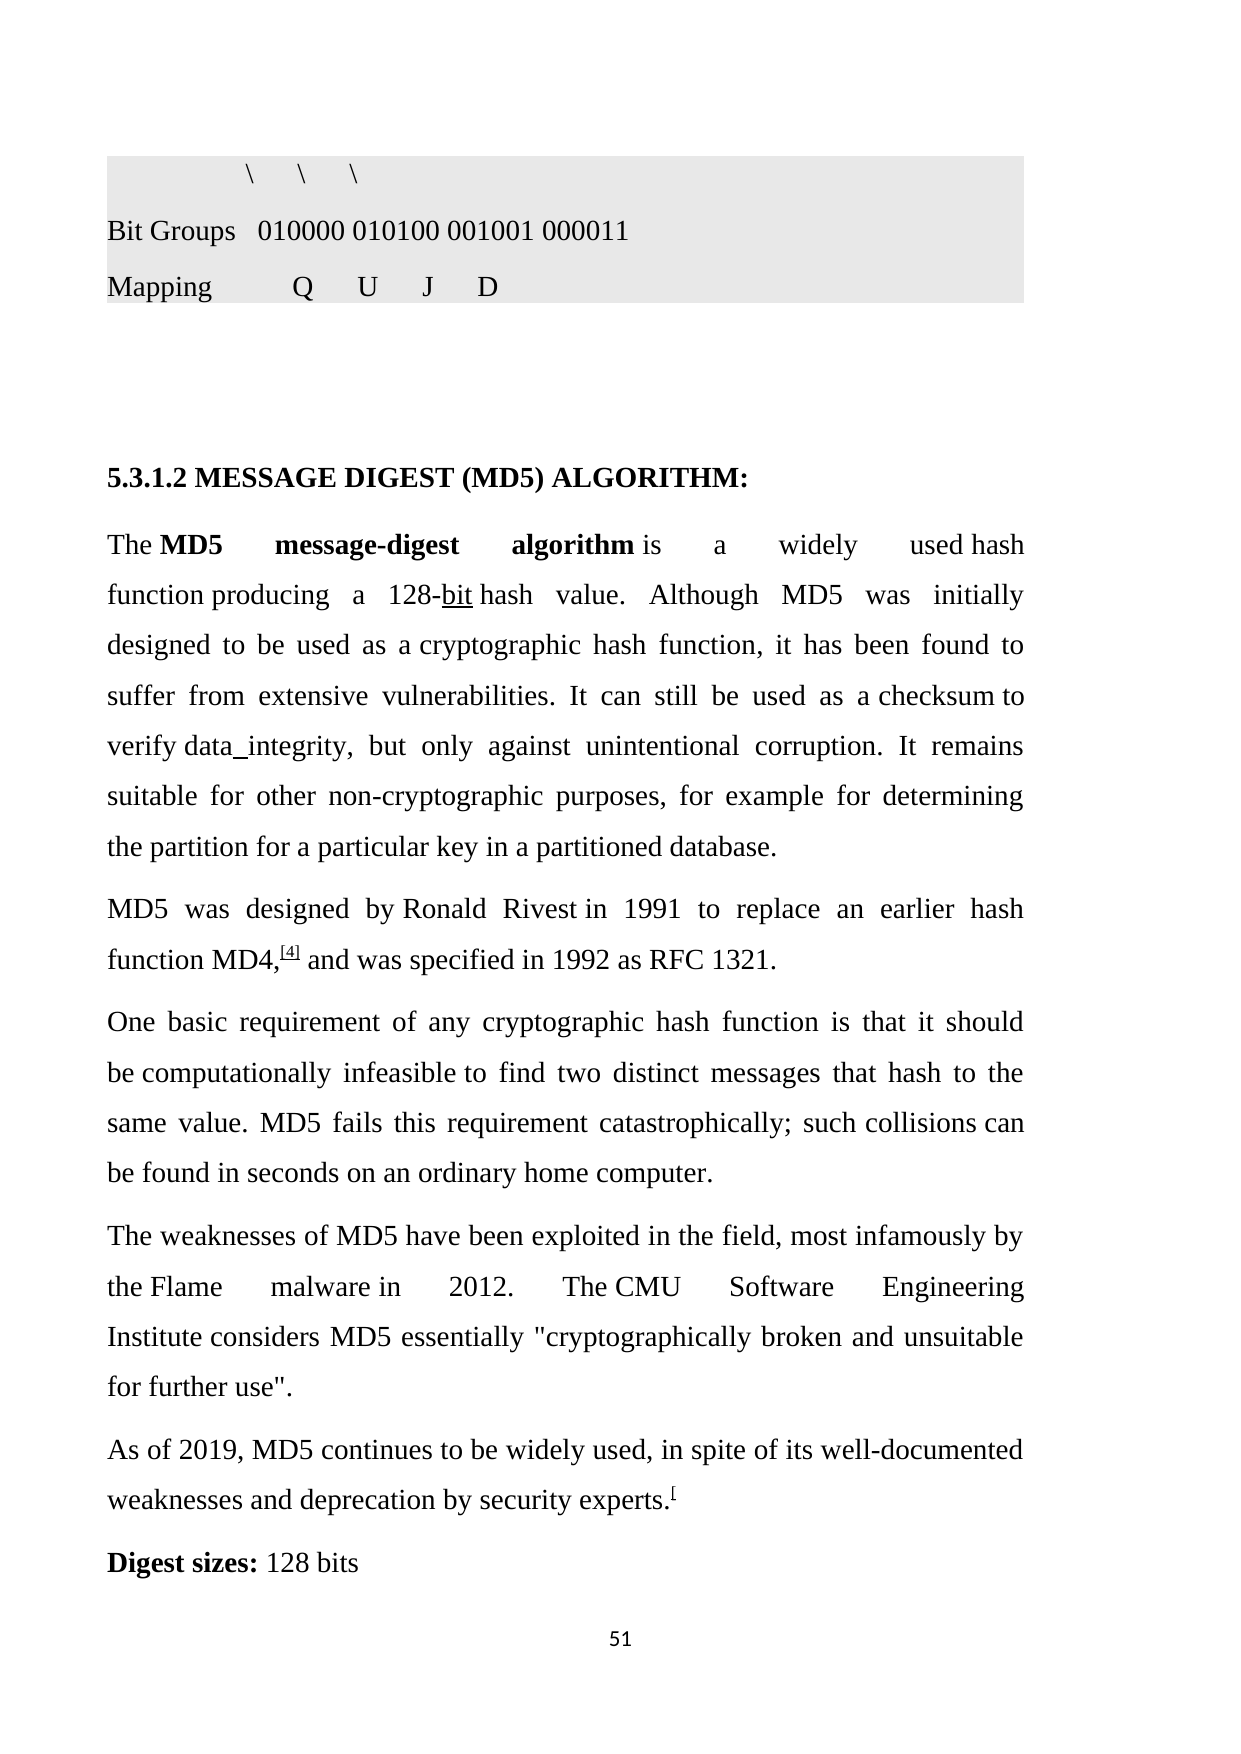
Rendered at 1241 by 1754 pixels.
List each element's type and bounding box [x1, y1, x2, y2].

table_cell [96, 460, 1036, 1592]
table_cell [96, 150, 1036, 460]
